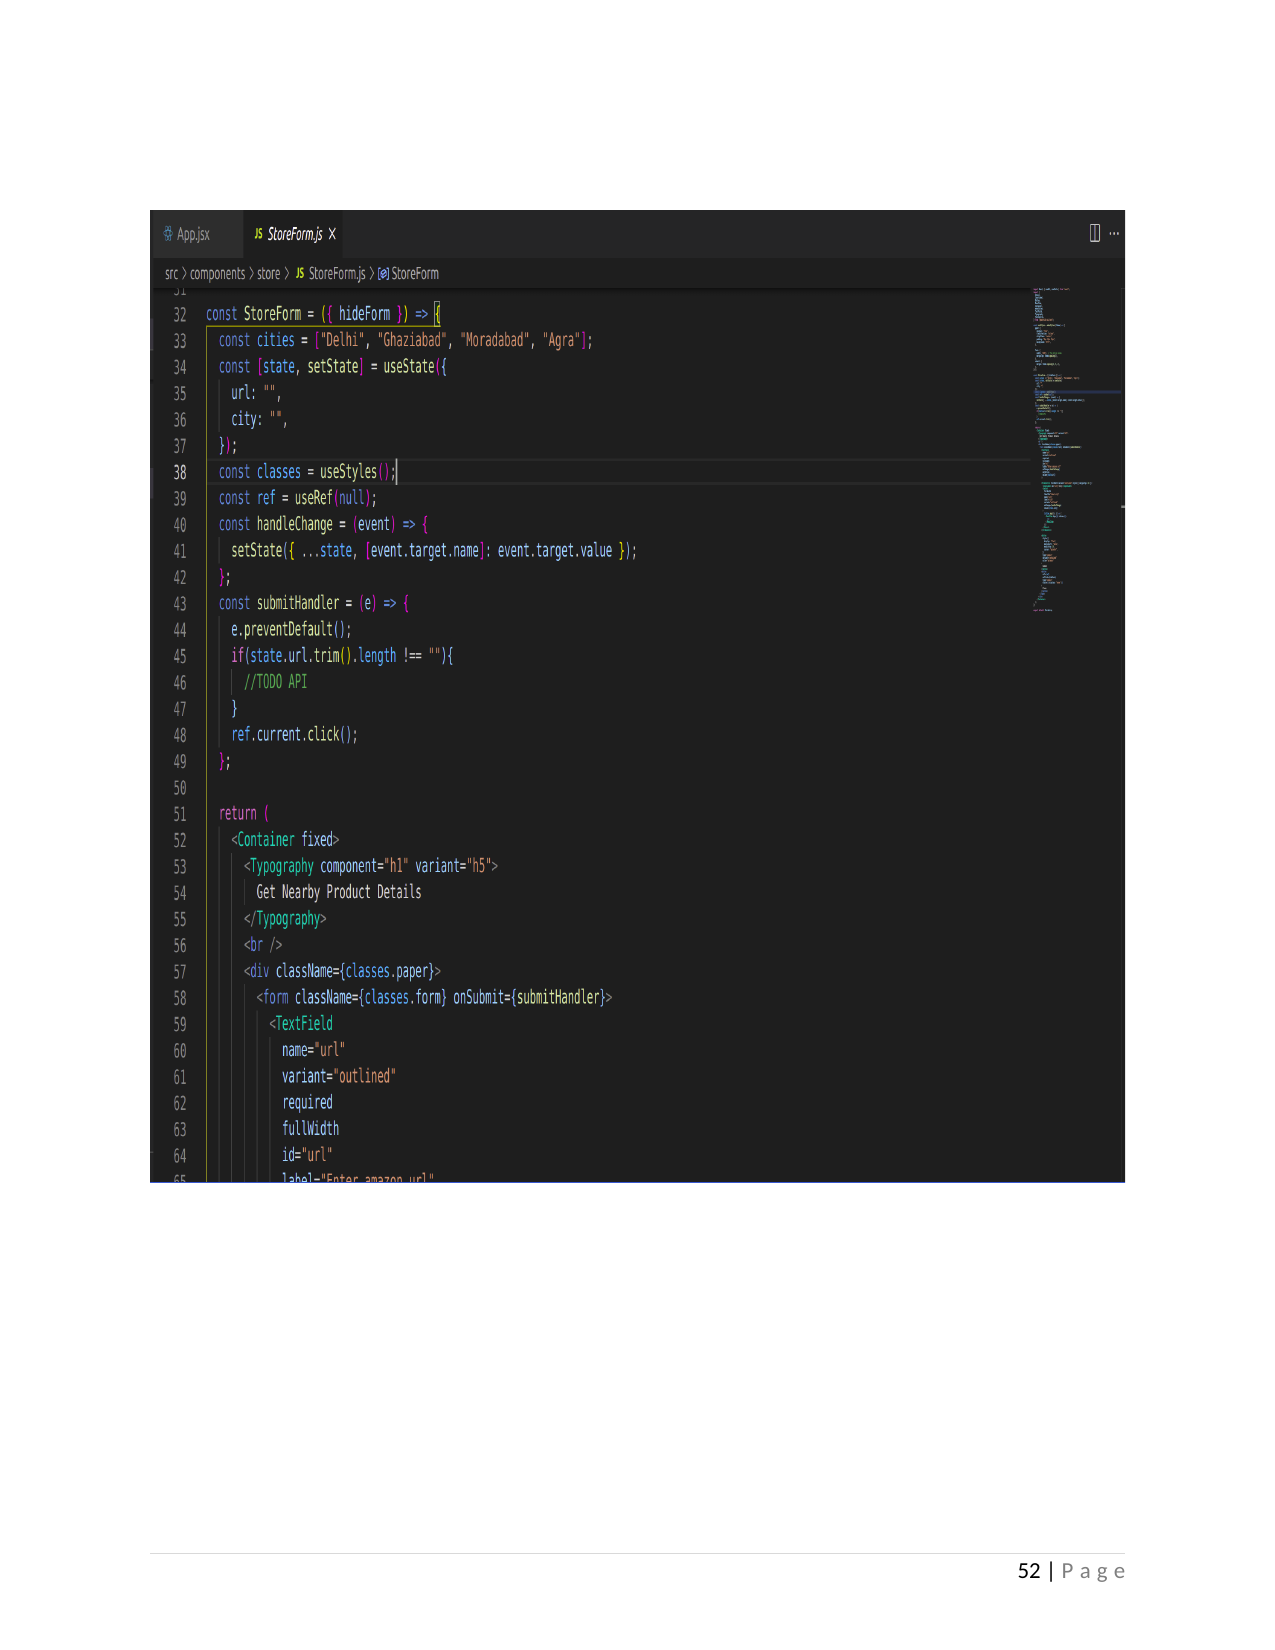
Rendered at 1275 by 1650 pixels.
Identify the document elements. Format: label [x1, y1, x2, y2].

picture [150, 210, 1125, 1183]
